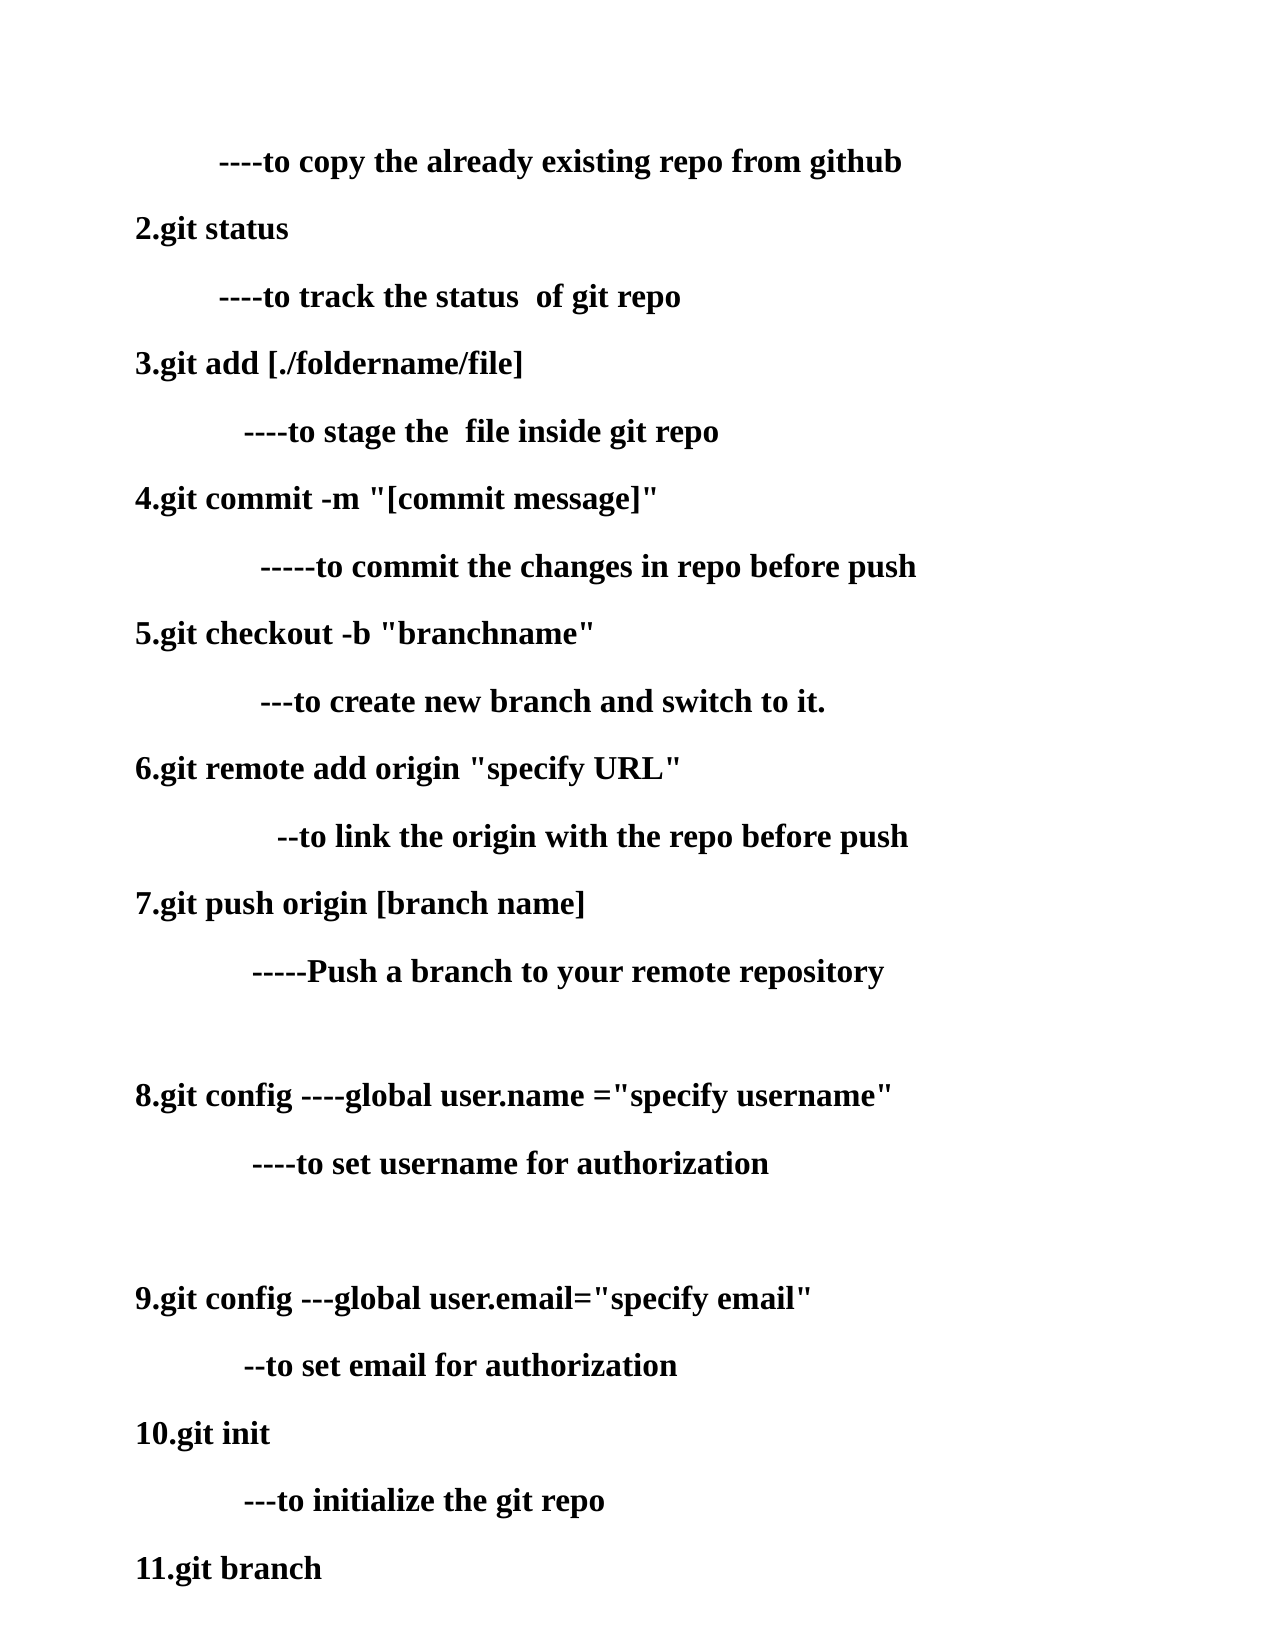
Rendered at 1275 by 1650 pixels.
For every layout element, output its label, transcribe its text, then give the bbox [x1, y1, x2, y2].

text ----to copy the already existing repo from github [135, 141, 1140, 179]
text 3.git add [./foldername/file] [135, 343, 1140, 382]
text 2.git status [135, 208, 1140, 247]
text ----to track the status of git repo [135, 276, 1140, 314]
text ----to set username for authorization [135, 1143, 1140, 1182]
text ---to create new branch and switch to it. [135, 681, 1140, 719]
text ----to stage the file inside git repo [135, 411, 1140, 449]
text --to set email for authorization [135, 1346, 1140, 1384]
text -----to commit the changes in repo before push [135, 546, 1140, 584]
text 6.git remote add origin "specify URL" [135, 748, 1140, 787]
text 11.git branch [135, 1548, 1140, 1587]
text 5.git checkout -b "branchname" [135, 613, 1140, 652]
text 10.git init [135, 1413, 1140, 1452]
text -----Push a branch to your remote repository [135, 951, 1140, 989]
text 9.git config ---global user.email="specify email" [135, 1278, 1140, 1317]
text 7.git push origin [branch name] [135, 883, 1140, 922]
text ---to initialize the git repo [135, 1481, 1140, 1519]
text 8.git config ----global user.name ="specify username" [135, 1076, 1140, 1114]
text --to link the origin with the repo before push [135, 816, 1140, 854]
text 4.git commit -m "[commit message]" [135, 478, 1140, 517]
